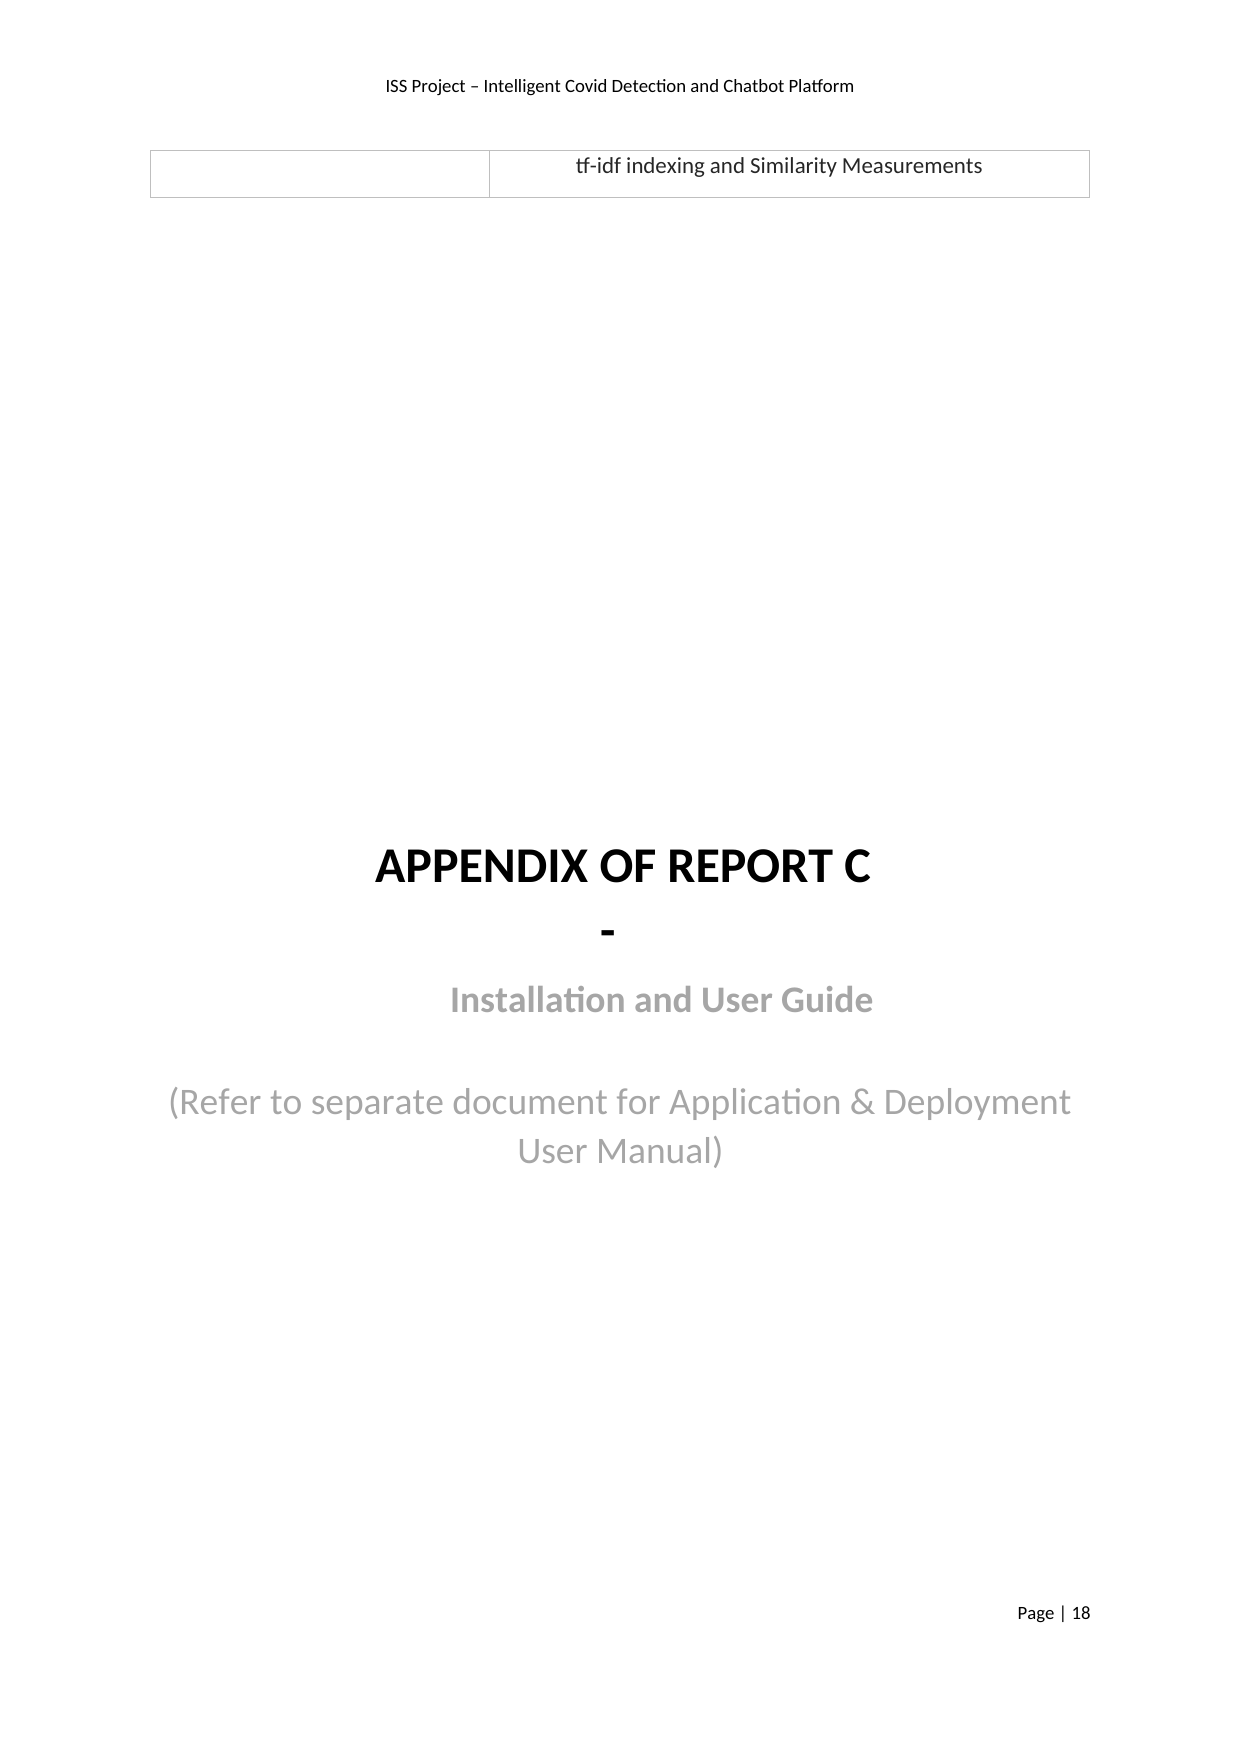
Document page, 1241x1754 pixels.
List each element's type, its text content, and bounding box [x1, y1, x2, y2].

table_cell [151, 151, 489, 197]
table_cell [490, 151, 1089, 197]
subtitle APPENDIX OF REPORT C - Installation and User Guide [375, 834, 1090, 1025]
